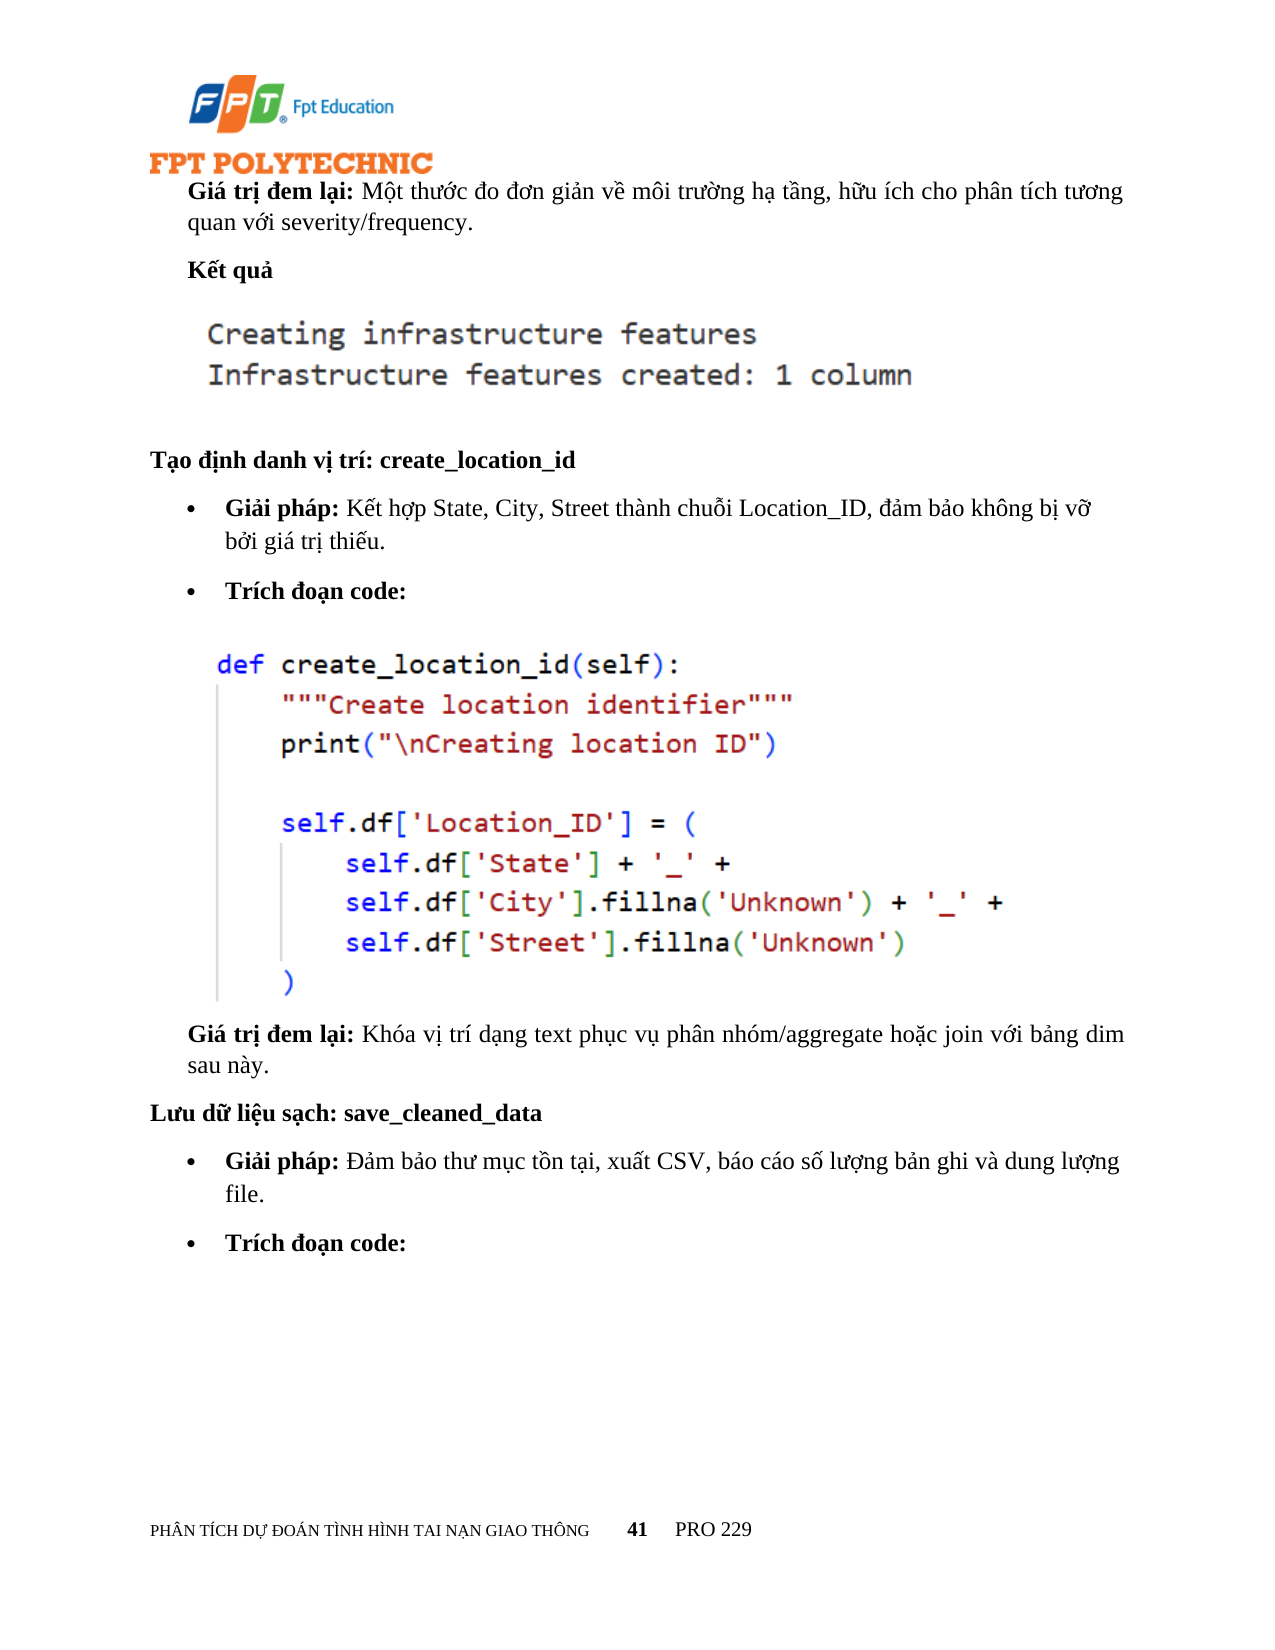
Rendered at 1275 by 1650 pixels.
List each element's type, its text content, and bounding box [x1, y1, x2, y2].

list Trích đoạn code: [187, 1228, 1125, 1257]
picture [187, 625, 1130, 1017]
list Trích đoạn code: [187, 576, 1125, 604]
text Tạo định danh vị trí: create_location_id [150, 445, 1125, 474]
picture [187, 302, 1027, 426]
text Kết quả [187, 255, 1125, 284]
picture [150, 75, 436, 174]
text Giá trị đem lại: Khóa vị trí dạng text phục vụ phân nhóm/aggregate hoặc join với bảng dim sau này. [187, 1017, 1125, 1079]
list Giải pháp: Kết hợp State, City, Street thành chuỗi Location_ID, đảm bảo không bị vỡ bởi giá trị thiếu. [187, 493, 1125, 555]
list Giải pháp: Đảm bảo thư mục tồn tại, xuất CSV, báo cáo số lượng bản ghi và dung lượng file. [187, 1146, 1125, 1208]
text Giá trị đem lại: Một thước đo đơn giản về môi trường hạ tầng, hữu ích cho phân tích tương quan với severity/frequency. [187, 176, 1125, 236]
text Lưu dữ liệu sạch: save_cleaned_data [150, 1098, 1125, 1127]
